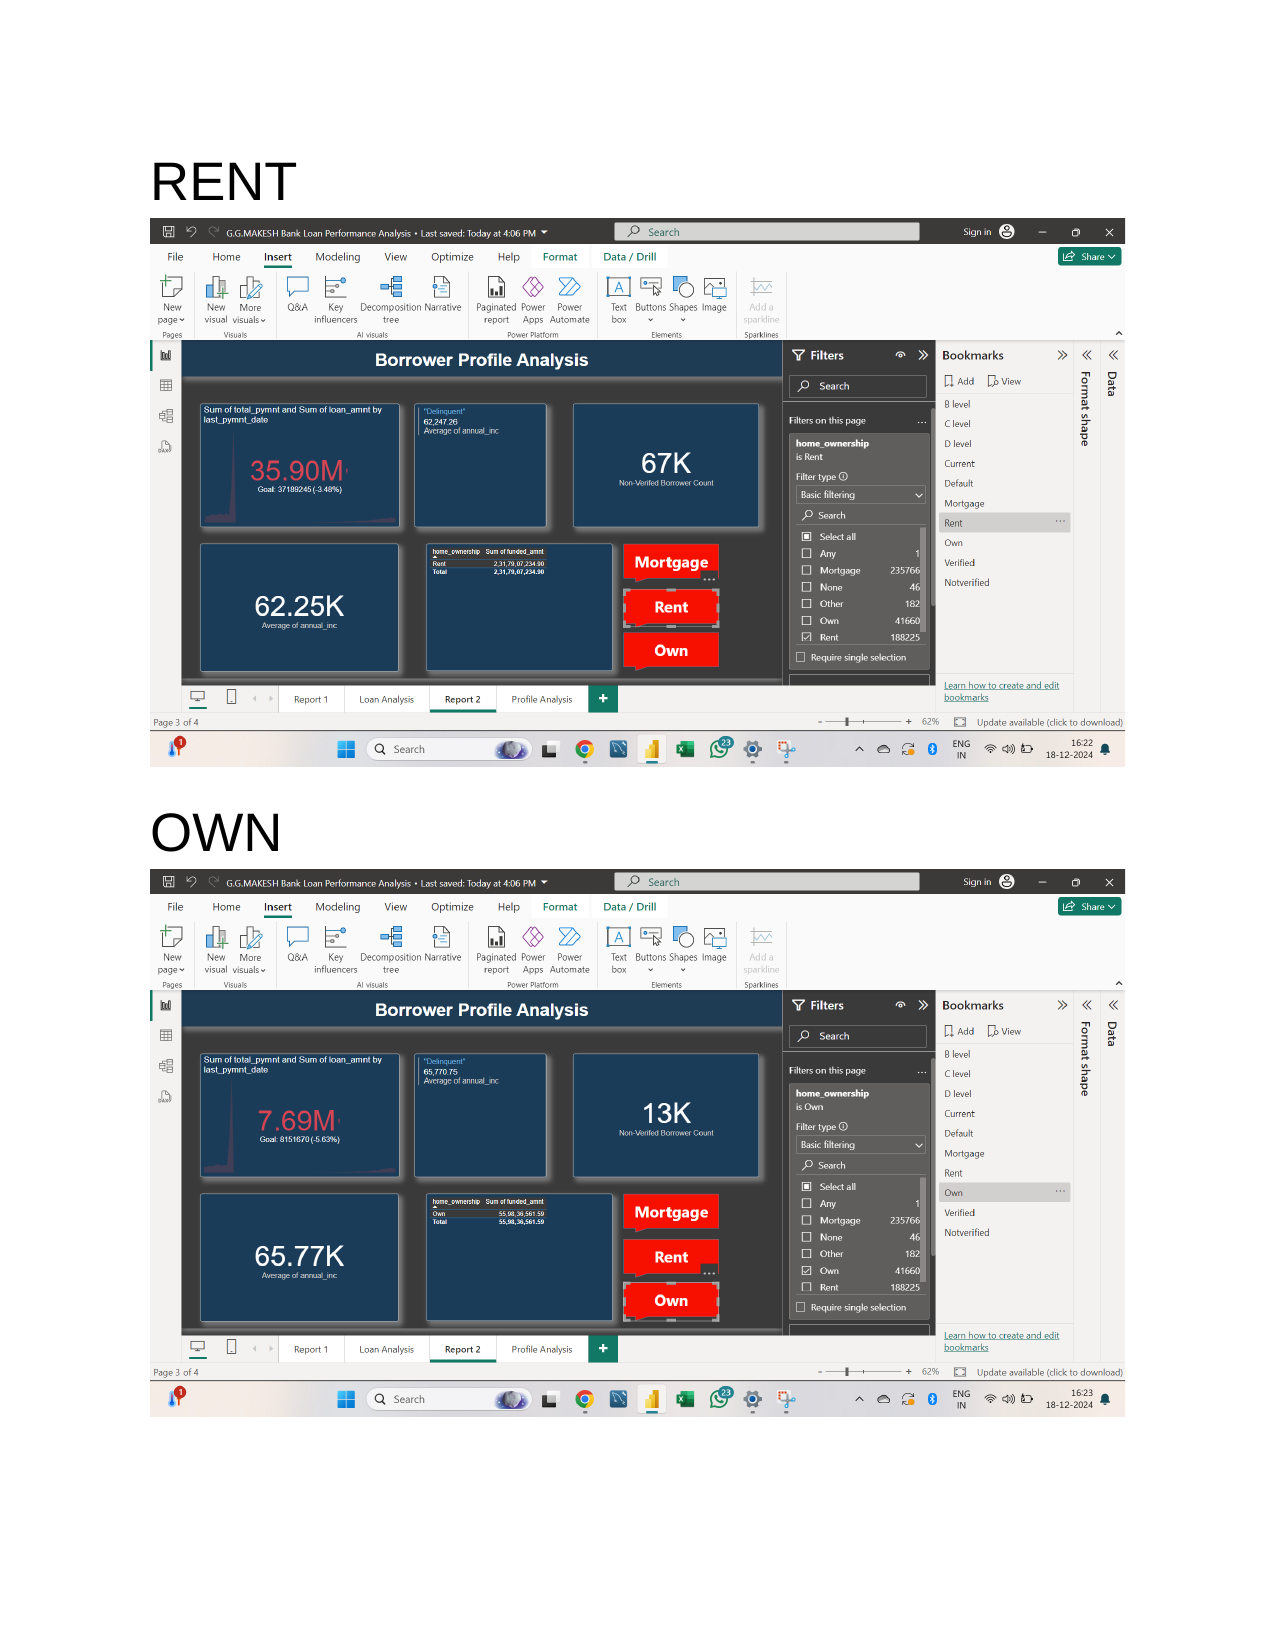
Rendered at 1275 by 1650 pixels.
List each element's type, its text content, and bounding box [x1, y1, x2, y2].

title RENT [150, 150, 1125, 212]
picture [150, 869, 1125, 1417]
picture [150, 218, 1125, 767]
title OWN [150, 801, 1125, 863]
